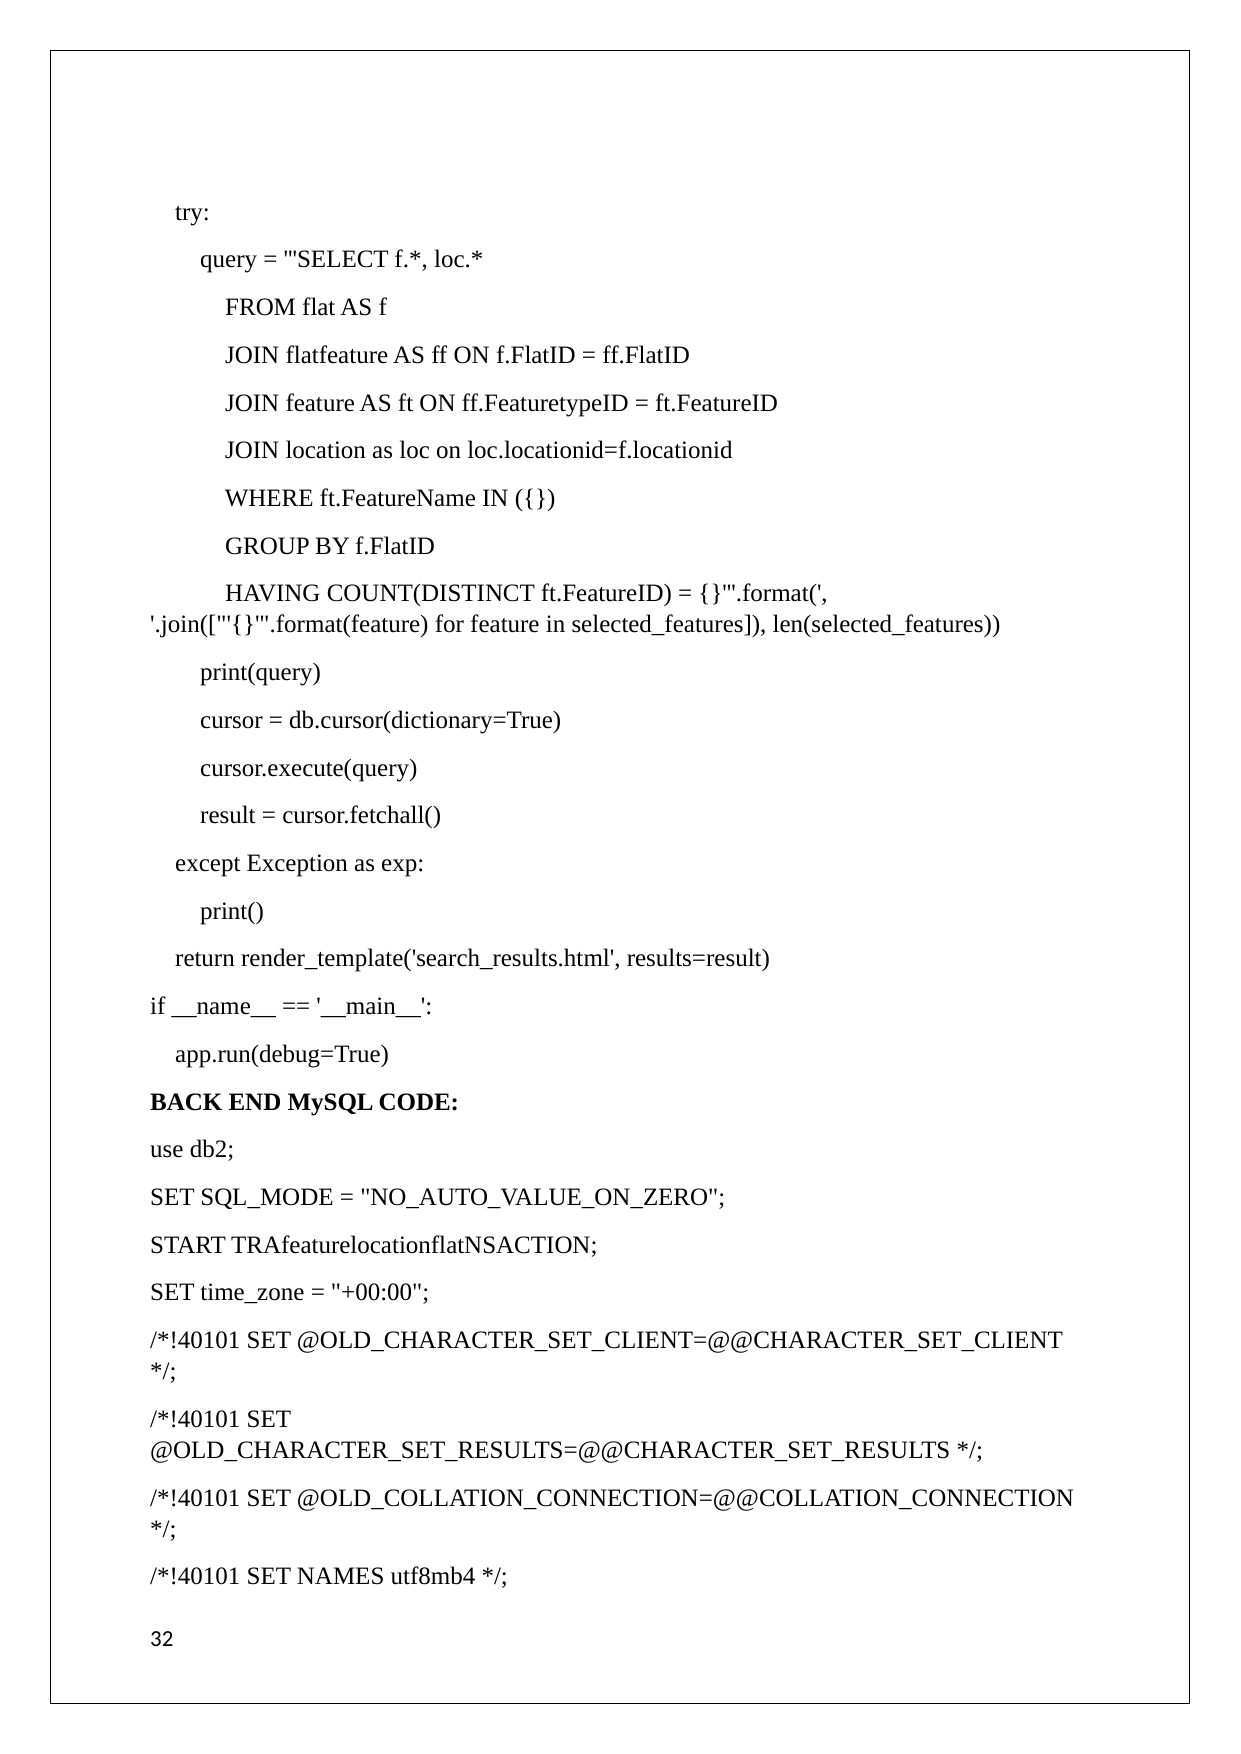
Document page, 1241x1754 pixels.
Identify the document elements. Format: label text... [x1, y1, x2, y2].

text cursor = db.cursor(dictionary=True) [150, 705, 1090, 734]
text JOIN flatfeature AS ff ON f.FlatID = ff.FlatID [150, 340, 1090, 369]
text result = cursor.fetchall() [150, 800, 1090, 829]
text SET SQL_MODE = "NO_AUTO_VALUE_ON_ZERO"; [150, 1182, 1090, 1211]
text print() [150, 896, 1090, 924]
text except Exception as exp: [150, 848, 1090, 877]
text WHERE ft.FeatureName IN ({}) [150, 483, 1090, 512]
text use db2; [150, 1134, 1090, 1163]
text /*!40101 SET @OLD_CHARACTER_SET_CLIENT=@@CHARACTER_SET_CLIENT */; [150, 1325, 1090, 1385]
text FROM flat AS f [150, 292, 1090, 321]
text JOIN feature AS ft ON ff.FeaturetypeID = ft.FeatureID [150, 388, 1090, 416]
text return render_template('search_results.html', results=result) [150, 943, 1090, 972]
text HAVING COUNT(DISTINCT ft.FeatureID) = {}'''.format(', '.join(["'{}'".format(feature) for feature in selected_features]), len(selected_features)) [150, 578, 1090, 638]
text /*!40101 SET @OLD_COLLATION_CONNECTION=@@COLLATION_CONNECTION */; [150, 1483, 1090, 1542]
text GROUP BY f.FlatID [150, 531, 1090, 559]
text query = '''SELECT f.*, loc.* [150, 244, 1090, 273]
text SET time_zone = "+00:00"; [150, 1277, 1090, 1306]
text BACK END MySQL CODE: [150, 1087, 1090, 1115]
text /*!40101 SET @OLD_CHARACTER_SET_RESULTS=@@CHARACTER_SET_RESULTS */; [150, 1404, 1090, 1464]
text START TRAfeaturelocationflatNSACTION; [150, 1230, 1090, 1258]
text try: [150, 197, 1090, 226]
text app.run(debug=True) [150, 1039, 1090, 1068]
text if __name__ == '__main__': [150, 991, 1090, 1020]
text cursor.execute(query) [150, 753, 1090, 781]
text print(query) [150, 657, 1090, 686]
text JOIN location as loc on loc.locationid=f.locationid [150, 435, 1090, 464]
text /*!40101 SET NAMES utf8mb4 */; [150, 1561, 1090, 1590]
